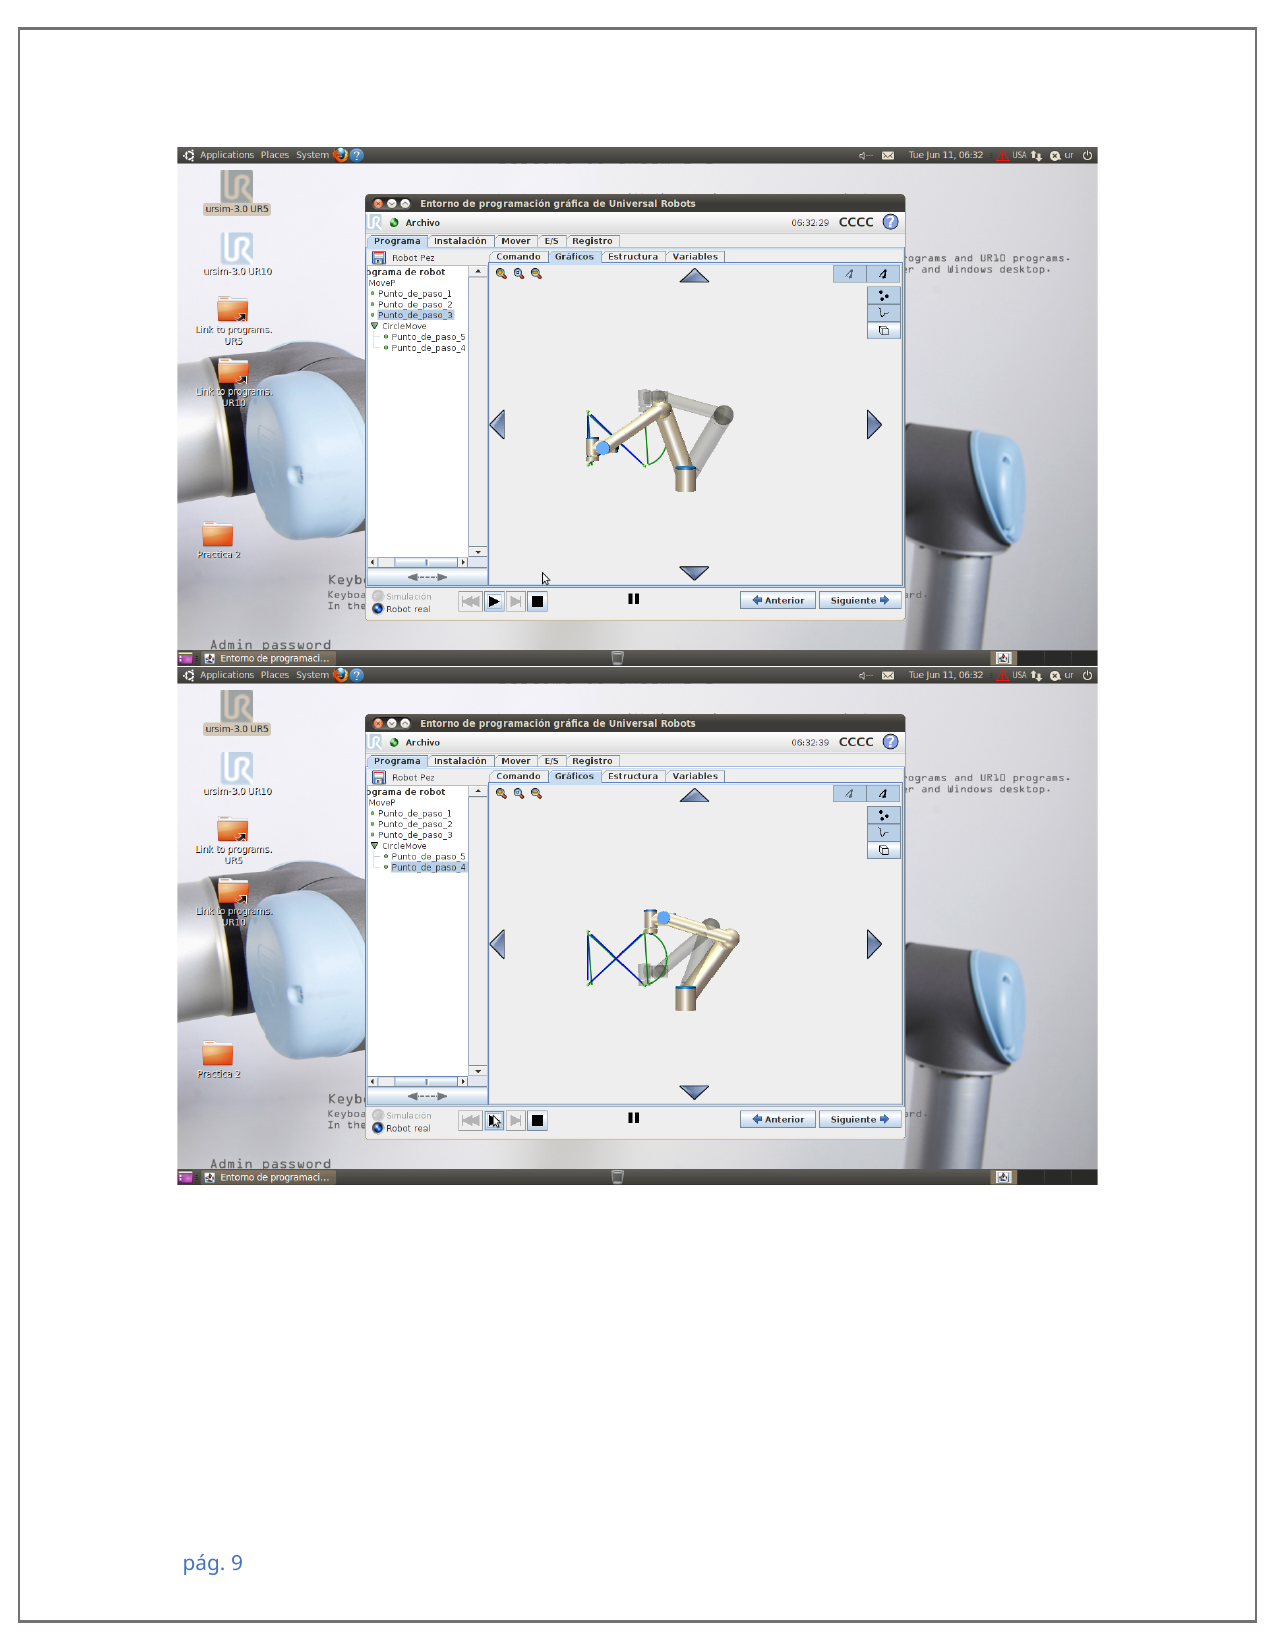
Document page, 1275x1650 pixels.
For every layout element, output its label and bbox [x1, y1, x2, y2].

picture [177, 667, 1098, 1185]
picture [177, 147, 1098, 666]
